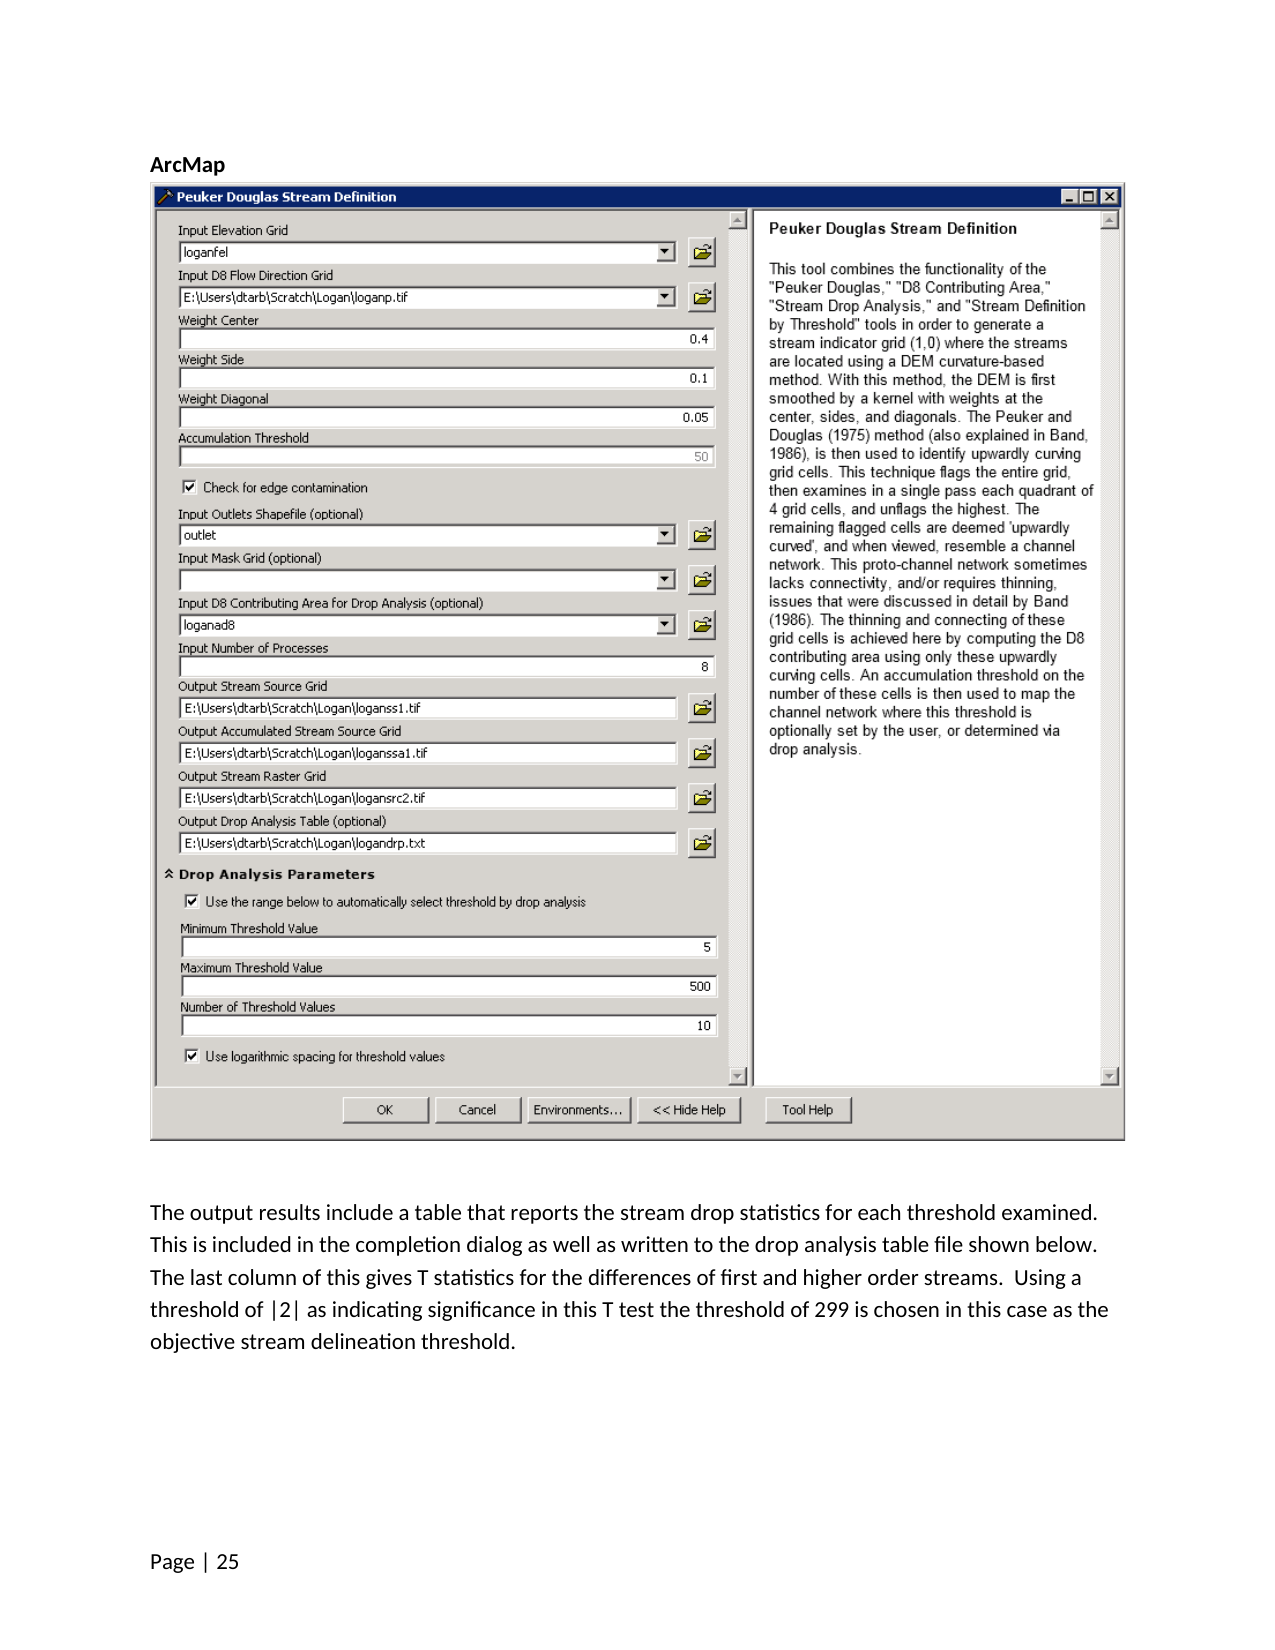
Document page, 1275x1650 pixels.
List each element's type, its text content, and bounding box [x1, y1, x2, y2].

text The output results include a table that reports the stream drop statistics for each threshold examined. This is included in the completion dialog as well as written to the drop analysis table file shown below. The last column of this gives T statistics for the differences of first and higher order streams. Using a threshold of |2| as indicating significance in this T test the threshold of 299 is chosen in this case as the objective stream delineation threshold. [150, 1198, 1125, 1355]
picture [150, 182, 1125, 1141]
text ArcMap [150, 150, 1125, 178]
